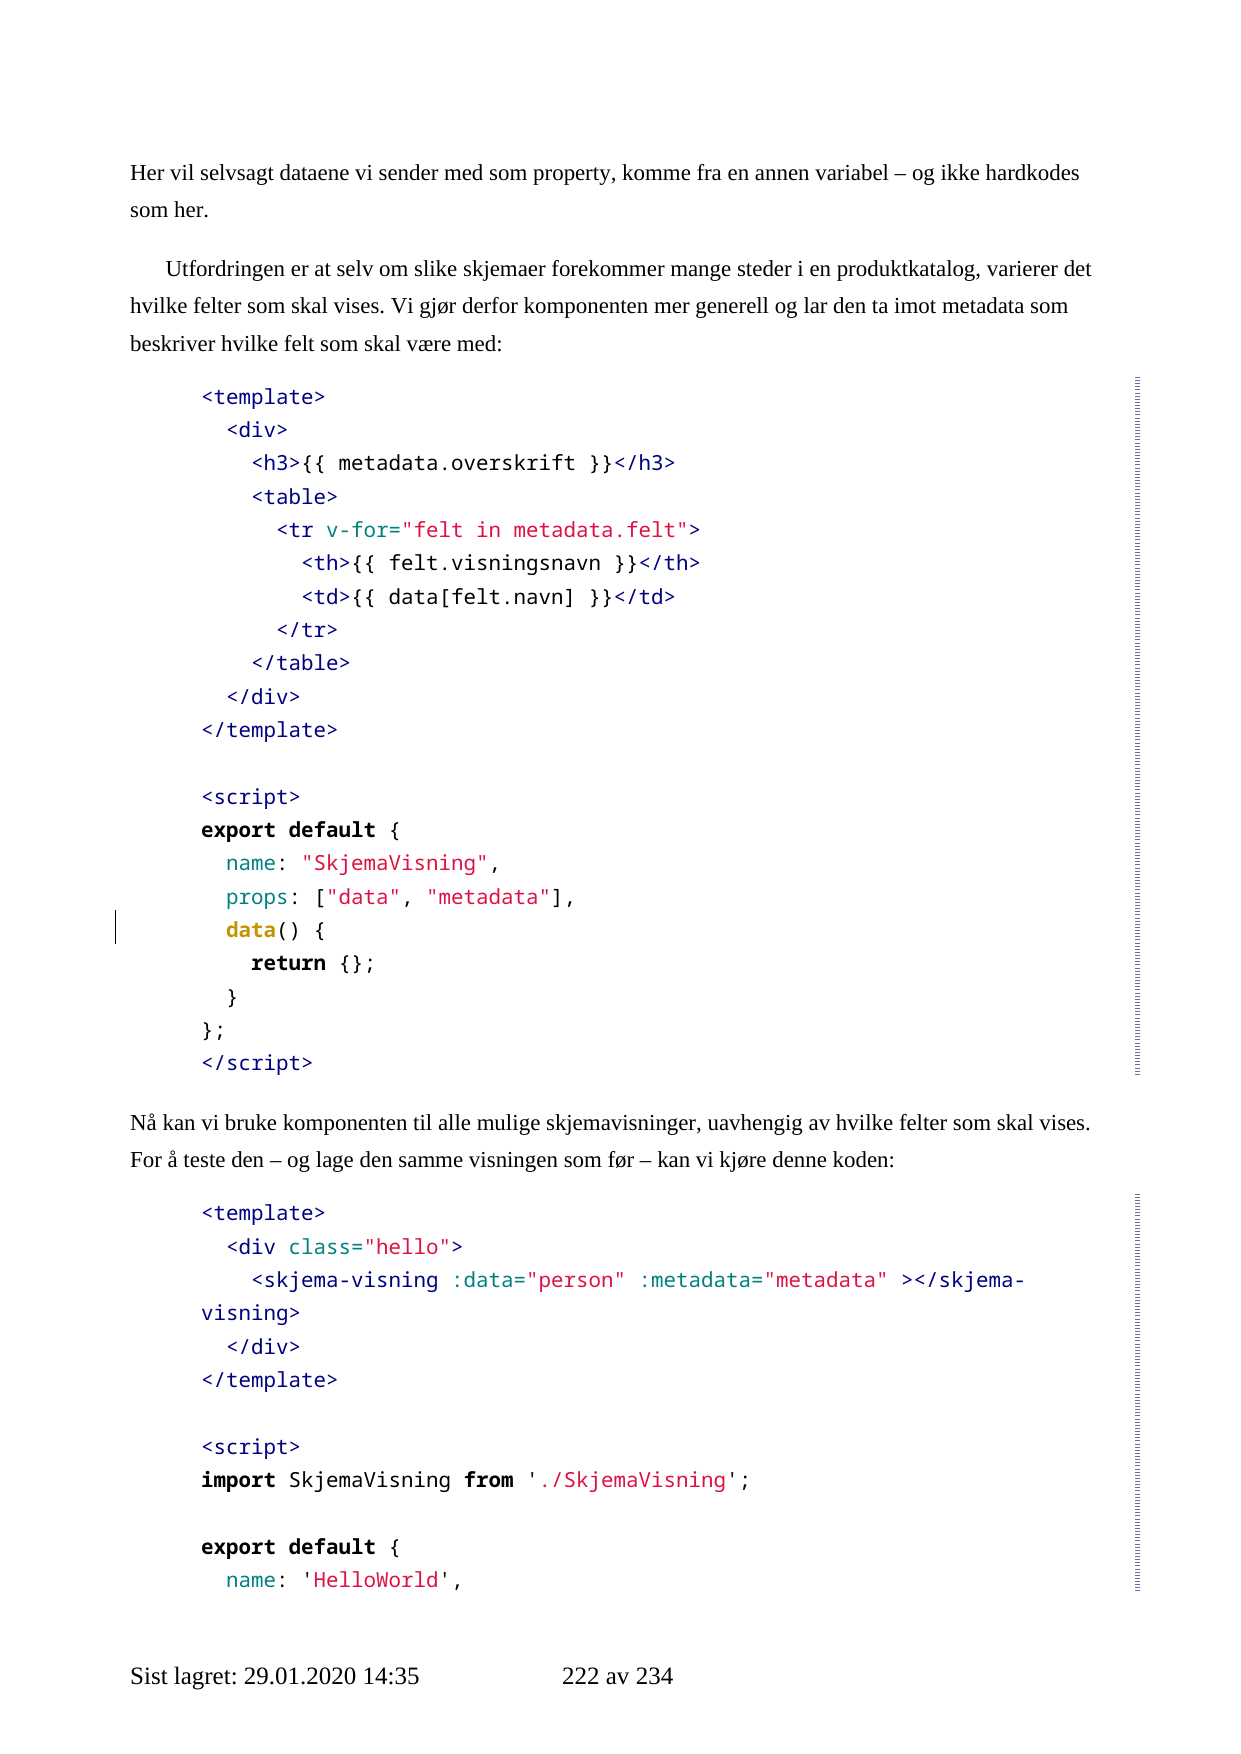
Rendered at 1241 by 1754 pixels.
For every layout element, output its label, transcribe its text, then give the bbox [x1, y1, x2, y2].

text Utfordringen er at selv om slike skjemaer forekommer mange steder i en produktkatalog, varierer det hvilke felter som skal vises. Vi gjør derfor komponenten mer generell og lar den ta imot metadata som beskriver hvilke felt som skal være med: [130, 243, 1110, 356]
text Her vil selvsagt dataene vi sender med som property, komme fra en annen variabel – og ikke hardkodes som her. [130, 148, 1110, 223]
text Nå kan vi bruke komponenten til alle mulige skjemavisninger, uavhengig av hvilke felter som skal vises. For å teste den – og lage den samme visningen som før – kan vi kjøre denne koden: [130, 1098, 1110, 1173]
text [201, 1193, 1140, 1593]
text <template> <div> <h3>{{ metadata.overskrift }}</h3> <table> <tr v-for="felt in metadata.felt"> <th>{{ felt.visningsnavn }}</th> <td>{{ data[felt.navn] }}</td> </tr> </table> </div> </template> <script> export default { name: "SkjemaVisning", props: ["data", "metadata"], data() { return {}; } }; </script> [201, 377, 1140, 1077]
